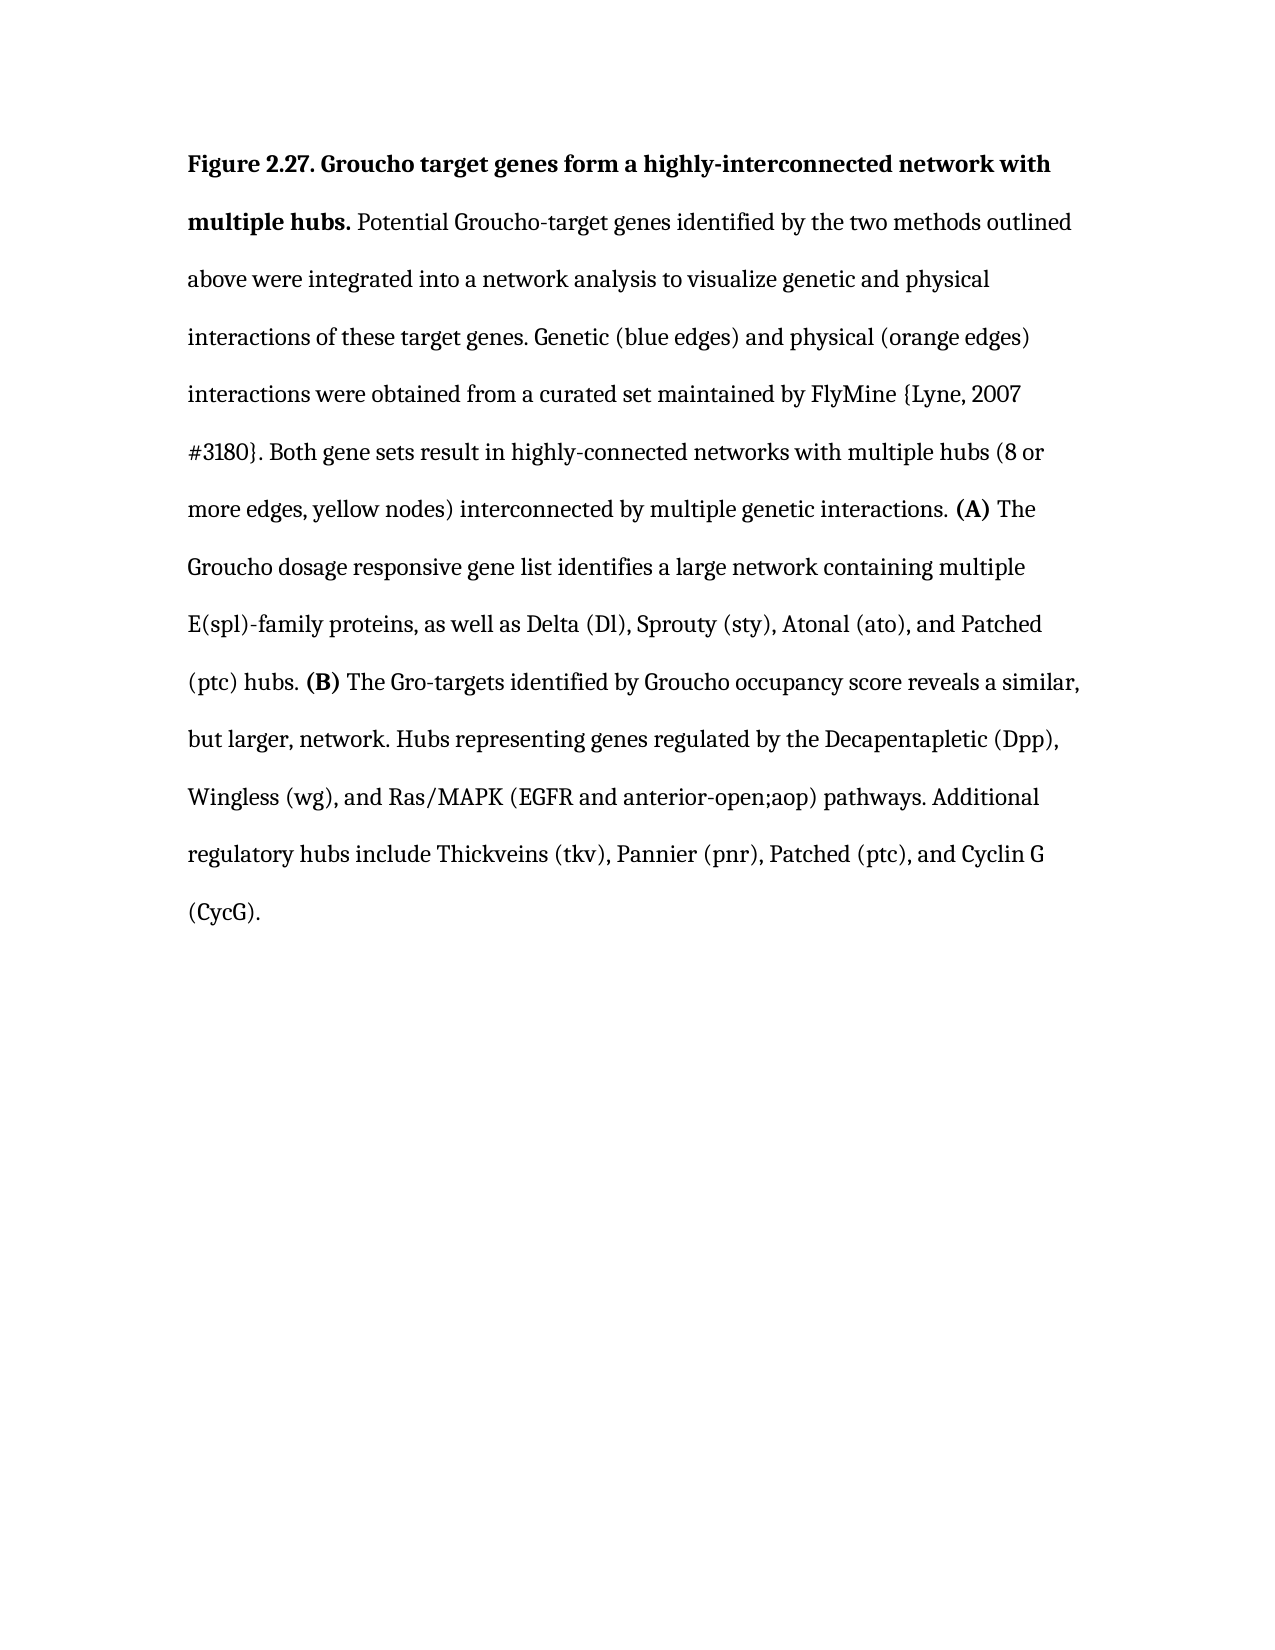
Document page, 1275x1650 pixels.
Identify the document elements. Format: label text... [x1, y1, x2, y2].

text {Lyne, 2007 #3180} [187, 150, 1087, 926]
